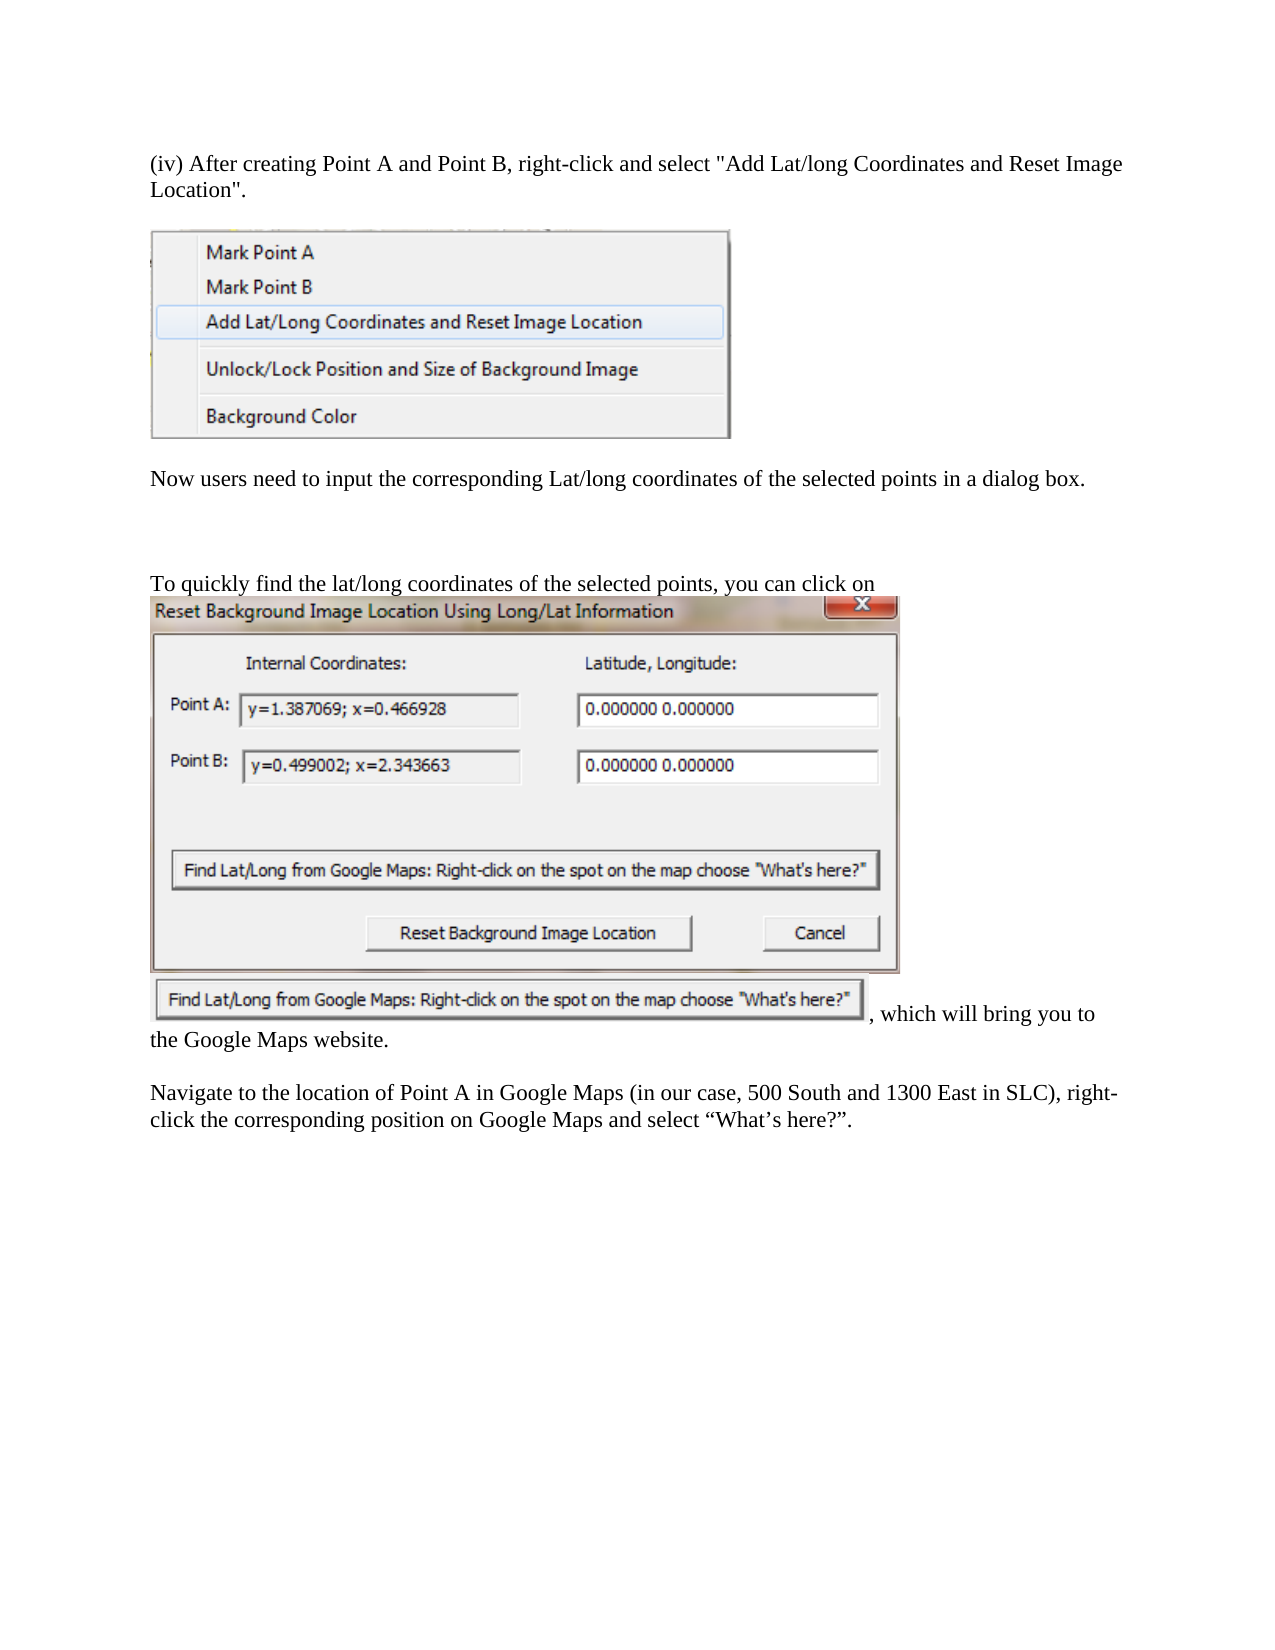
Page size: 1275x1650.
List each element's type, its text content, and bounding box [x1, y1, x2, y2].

text Navigate to the location of Point A in Google Maps (in our case, 500 South and 1300 East in SLC), right-click the corresponding position on Google Maps and select “What’s here?”. [150, 1079, 1125, 1132]
picture [150, 596, 901, 1022]
text (iv) After creating Point A and Point B, right-click and select "Add Lat/long Coordinates and Reset Image Location". [150, 150, 1125, 203]
text Now users need to input the corresponding Lat/long coordinates of the selected points in a dialog box. [150, 465, 1125, 491]
picture [150, 229, 732, 439]
